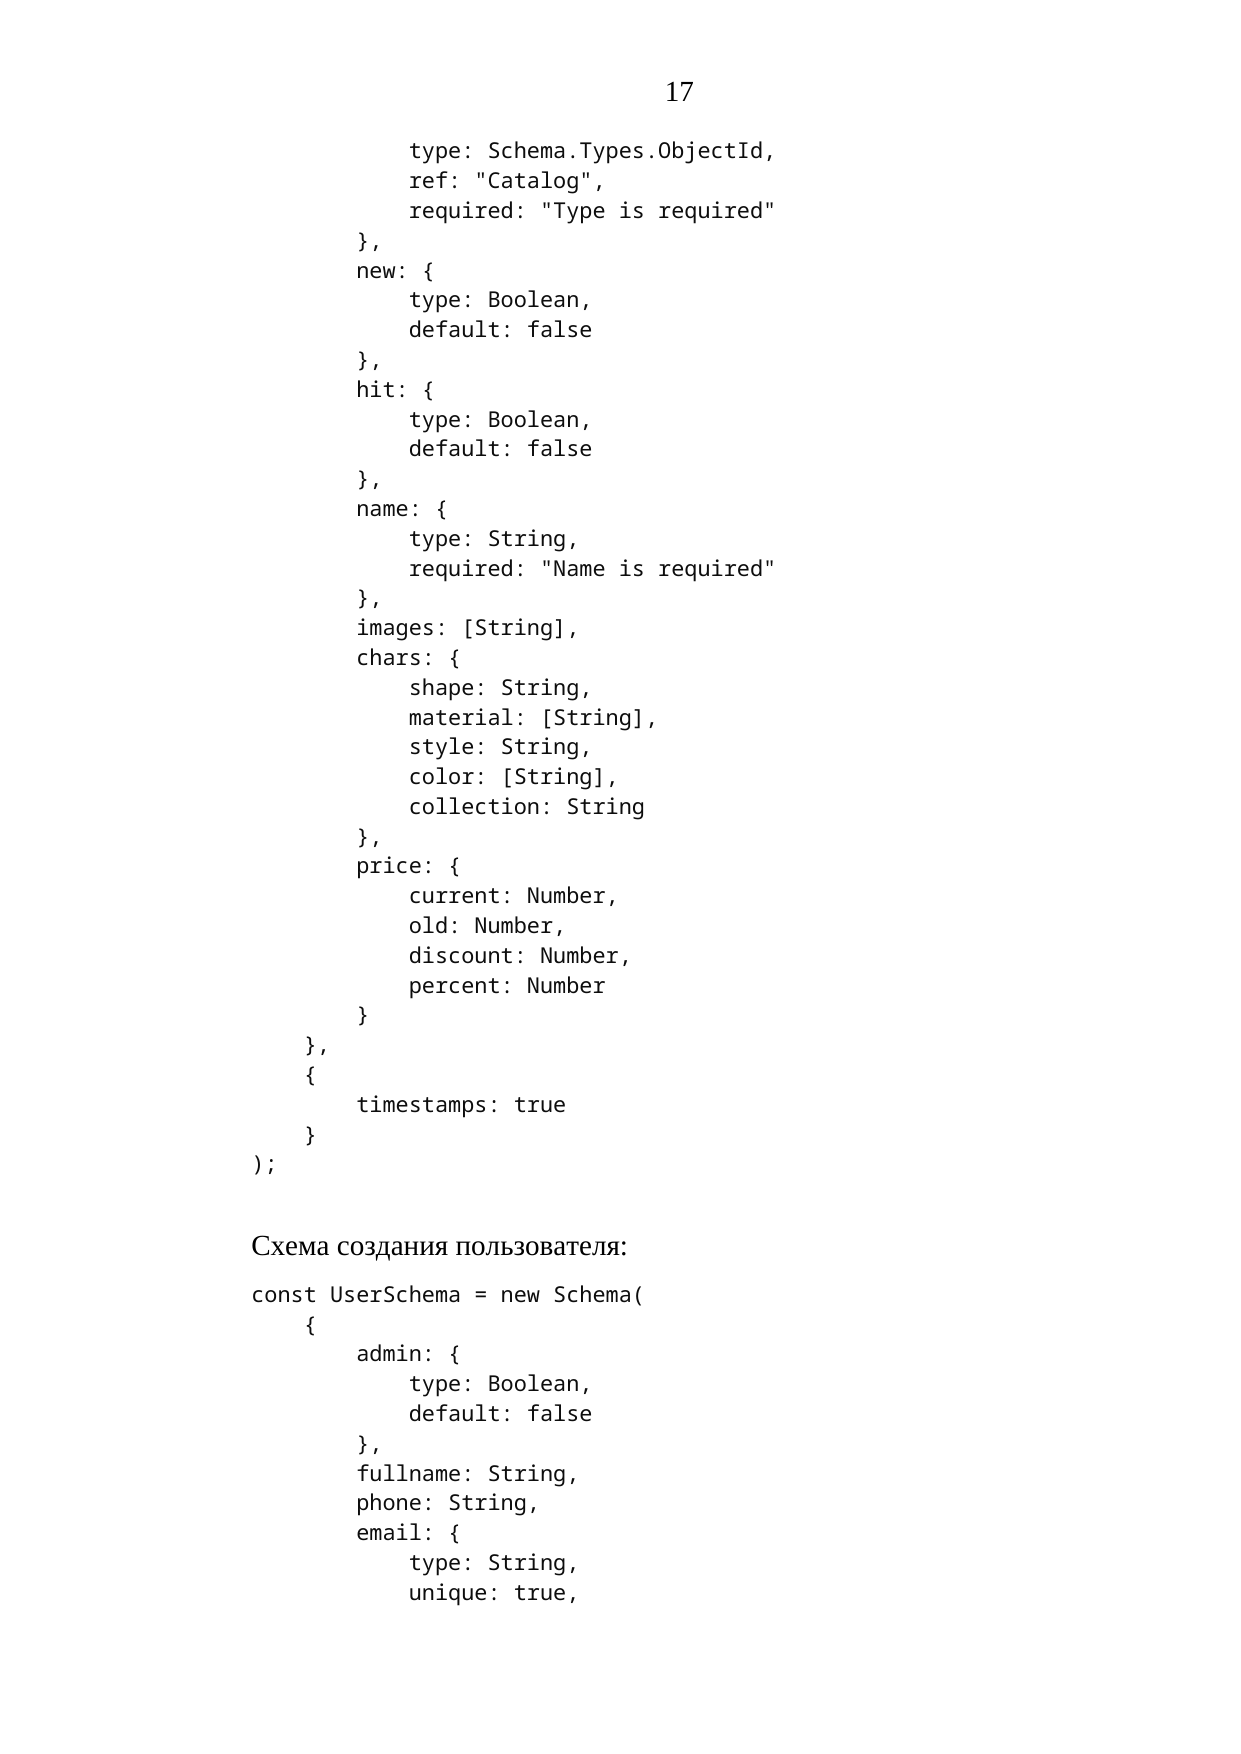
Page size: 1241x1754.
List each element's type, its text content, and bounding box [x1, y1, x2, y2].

text type: String, [177, 1547, 1181, 1577]
text default: false [177, 314, 1181, 344]
text ); [177, 1148, 1181, 1178]
text current: Number, [177, 880, 1181, 910]
text discount: Number, [177, 940, 1181, 969]
text color: [String], [177, 761, 1181, 791]
text } [177, 999, 1181, 1029]
text hit: { [177, 374, 1181, 403]
text }, [177, 344, 1181, 374]
text { [177, 1308, 1181, 1338]
text }, [177, 1029, 1181, 1059]
text collection: String [177, 791, 1181, 821]
text price: { [177, 850, 1181, 880]
text admin: { [177, 1338, 1181, 1368]
text new: { [177, 254, 1181, 284]
text const UserSchema = new Schema( [177, 1279, 1181, 1308]
text old: Number, [177, 910, 1181, 940]
text default: false [177, 1398, 1181, 1428]
text timestamps: true [177, 1089, 1181, 1118]
text type: Boolean, [177, 403, 1181, 433]
text type: Boolean, [177, 1368, 1181, 1398]
text type: String, [177, 523, 1181, 552]
text phone: String, [177, 1487, 1181, 1517]
text images: [String], [177, 612, 1181, 642]
text } [177, 1118, 1181, 1148]
text material: [String], [177, 701, 1181, 731]
text }, [177, 1428, 1181, 1457]
text required: "Type is required" [177, 195, 1181, 225]
text style: String, [177, 731, 1181, 761]
text unique: true, [177, 1577, 1181, 1606]
text }, [177, 463, 1181, 493]
text }, [177, 821, 1181, 850]
text type: Schema.Types.ObjectId, [177, 135, 1181, 165]
text { [177, 1059, 1181, 1089]
text email: { [177, 1517, 1181, 1547]
text shape: String, [177, 672, 1181, 701]
text ref: "Catalog", [177, 165, 1181, 195]
text Схема создания пользователя: [177, 1228, 1181, 1262]
text }, [177, 582, 1181, 612]
text default: false [177, 433, 1181, 463]
text }, [177, 225, 1181, 254]
text chars: { [177, 642, 1181, 672]
text required: "Name is required" [177, 552, 1181, 582]
text fullname: String, [177, 1457, 1181, 1487]
text type: Boolean, [177, 284, 1181, 314]
text percent: Number [177, 969, 1181, 999]
text name: { [177, 493, 1181, 523]
